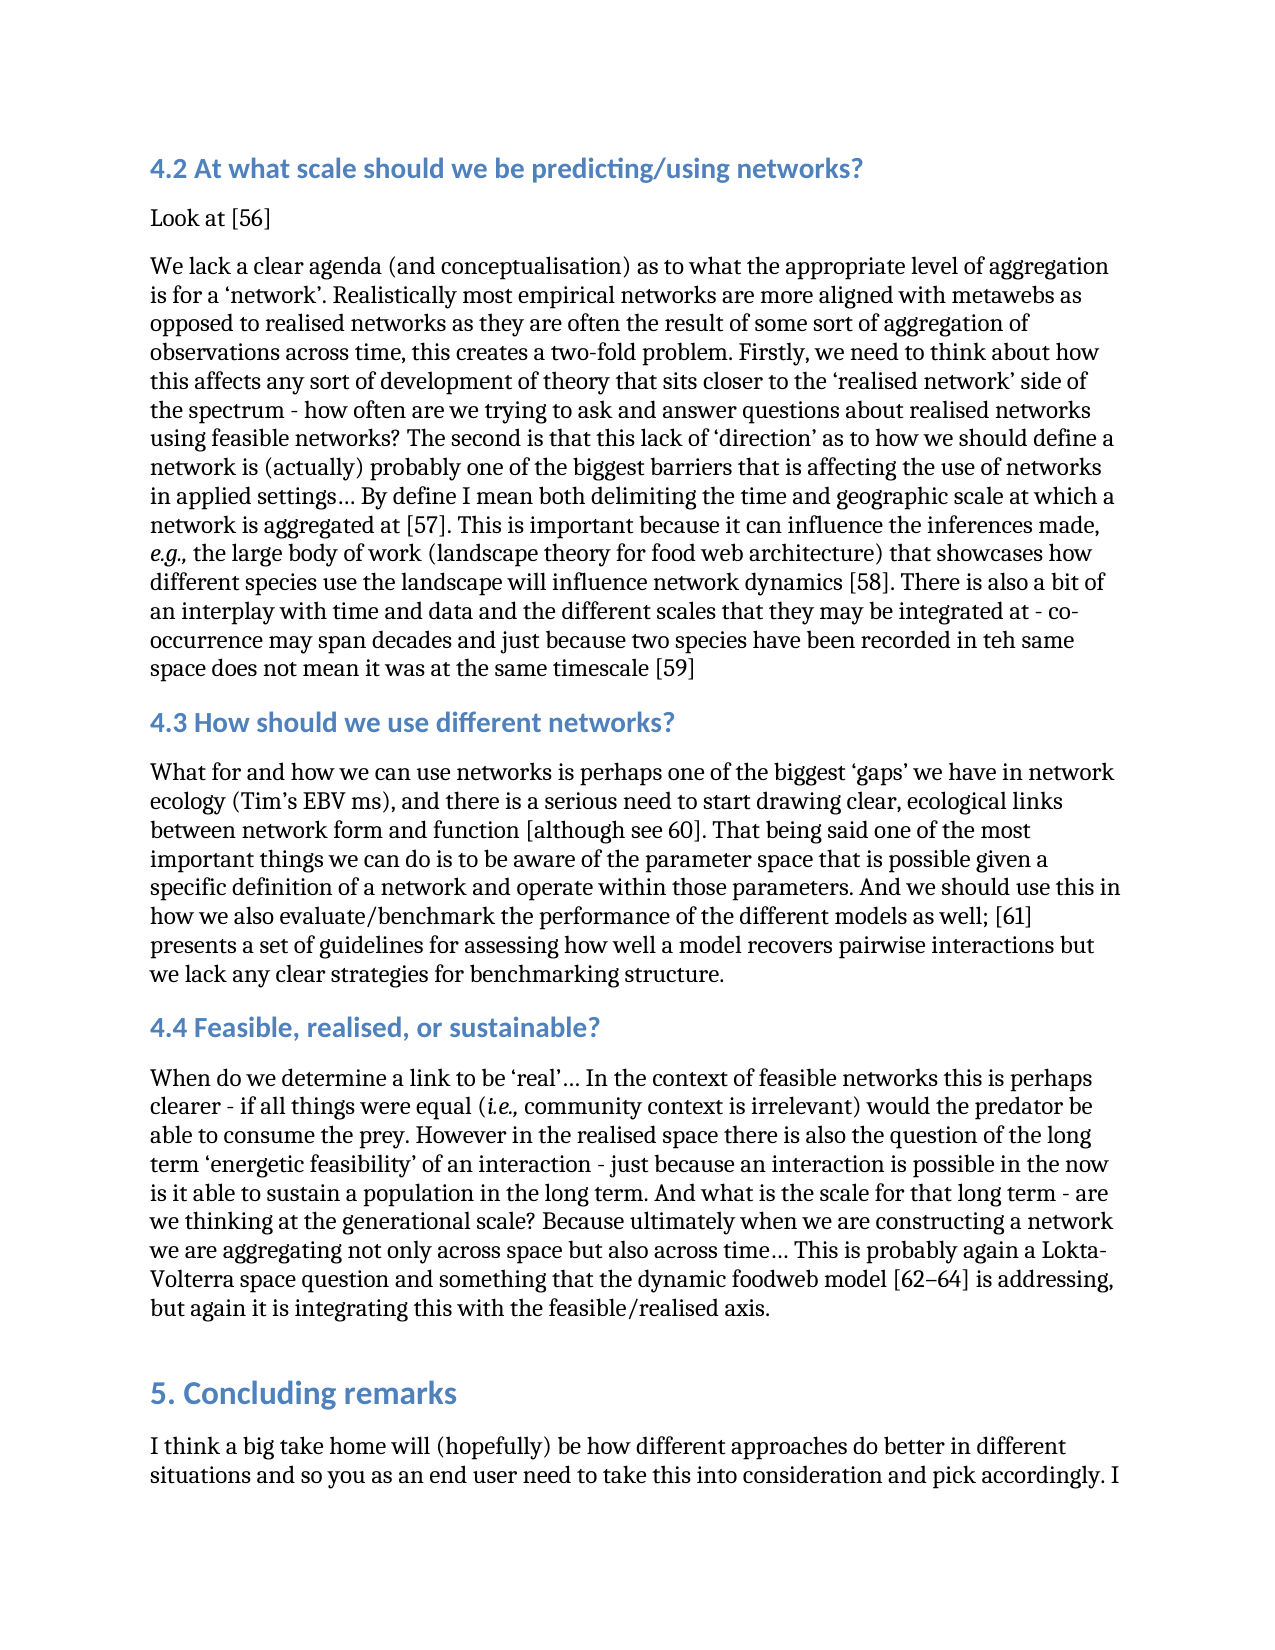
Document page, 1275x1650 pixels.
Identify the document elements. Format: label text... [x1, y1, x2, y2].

subtitle 4.2 At what scale should we be predicting/using networks? [150, 150, 1125, 186]
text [150, 1432, 1125, 1489]
text We lack a clear agenda (and conceptualisation) as to what the appropriate level of aggregation is for a ‘network’. Realistically most empirical networks are more aligned with metawebs as opposed to realised networks as they are often the result of some sort of aggregation of observations across time, this creates a two-fold problem. Firstly, we need to think about how this affects any sort of development of theory that sits closer to the ‘realised network’ side of the spectrum - how often are we trying to ask and answer questions about realised networks using feasible networks? The second is that this lack of ‘direction’ as to how we should define a network is (actually) probably one of the biggest barriers that is affecting the use of networks in applied settings… By define I mean both delimiting the time and geographic scale at which a network is aggregated at [57]. This is important because it can influence the inferences made, e.g., the large body of work (landscape theory for food web architecture) that showcases how different species use the landscape will influence network dynamics [58]. There is also a bit of an interplay with time and data and the different scales that they may be integrated at - co-occurrence may span decades and just because two species have been recorded in teh same space does not mean it was at the same timescale [59] [150, 252, 1125, 683]
subtitle 4.4 Feasible, realised, or sustainable? [150, 1009, 1125, 1045]
text What for and how we can use networks is perhaps one of the biggest ‘gaps’ we have in network ecology (Tim’s EBV ms), and there is a serious need to start drawing clear, ecological links between network form and function [although see 60]. That being said one of the most important things we can do is to be aware of the parameter space that is possible given a specific definition of a network and operate within those parameters. And we should use this in how we also evaluate/benchmark the performance of the different models as well; [61] presents a set of guidelines for assessing how well a model recovers pairwise interactions but we lack any clear strategies for benchmarking structure. [150, 758, 1125, 988]
subtitle 5. Concluding remarks [150, 1372, 1125, 1413]
subtitle 4.3 How should we use different networks? [150, 704, 1125, 739]
text When do we determine a link to be ‘real’… In the context of feasible networks this is perhaps clearer - if all things were equal (i.e., community context is irrelevant) would the predator be able to consume the prey. However in the realised space there is also the question of the long term ‘energetic feasibility’ of an interaction - just because an interaction is possible in the now is it able to sustain a population in the long term. And what is the scale for that long term - are we thinking at the generational scale? Because ultimately when we are constructing a network we are aggregating not only across space but also across time… This is probably again a Lokta-Volterra space question and something that the dynamic foodweb model [62–64] is addressing, but again it is integrating this with the feasible/realised axis. [150, 1063, 1125, 1322]
text Look at [56] [150, 204, 1125, 233]
